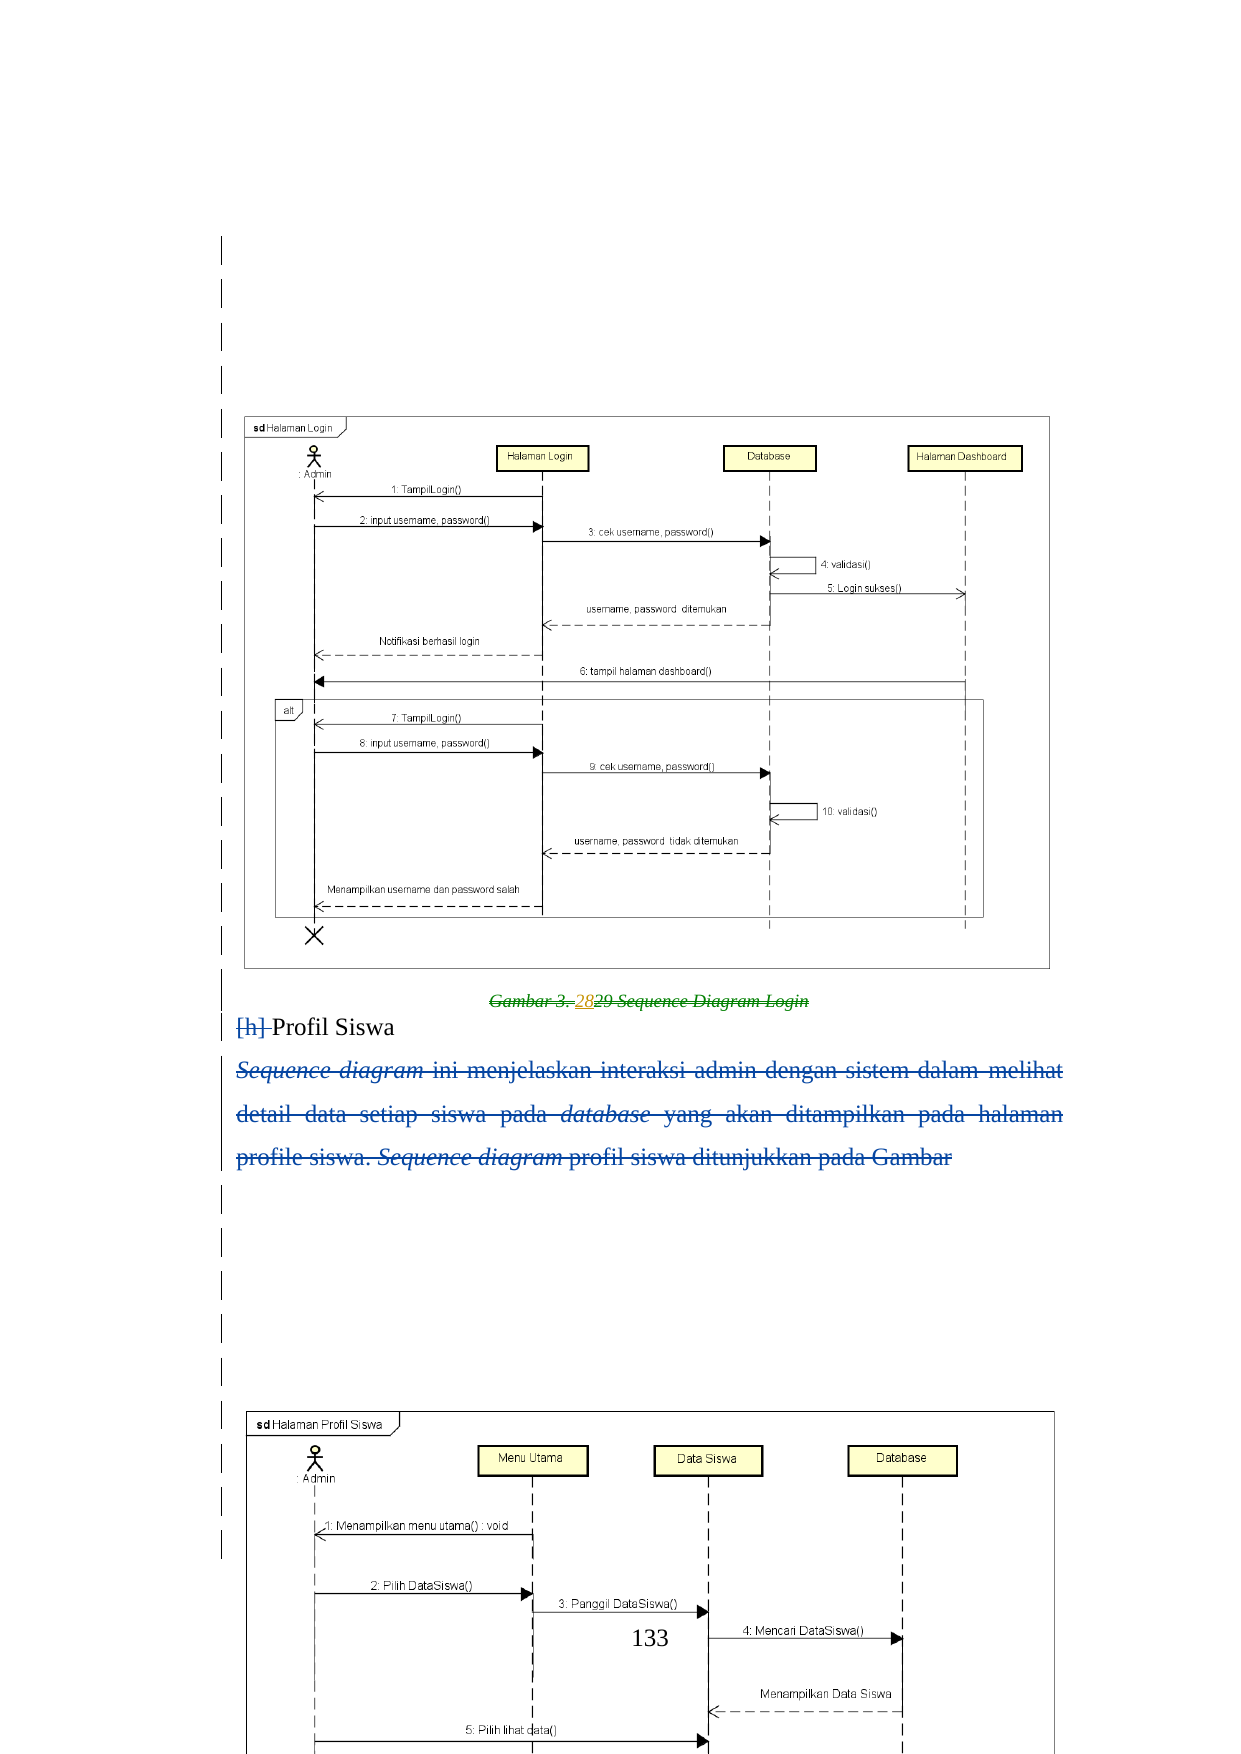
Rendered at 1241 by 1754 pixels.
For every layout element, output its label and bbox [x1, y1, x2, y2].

picture [236, 1401, 1063, 1754]
picture [236, 409, 1058, 977]
